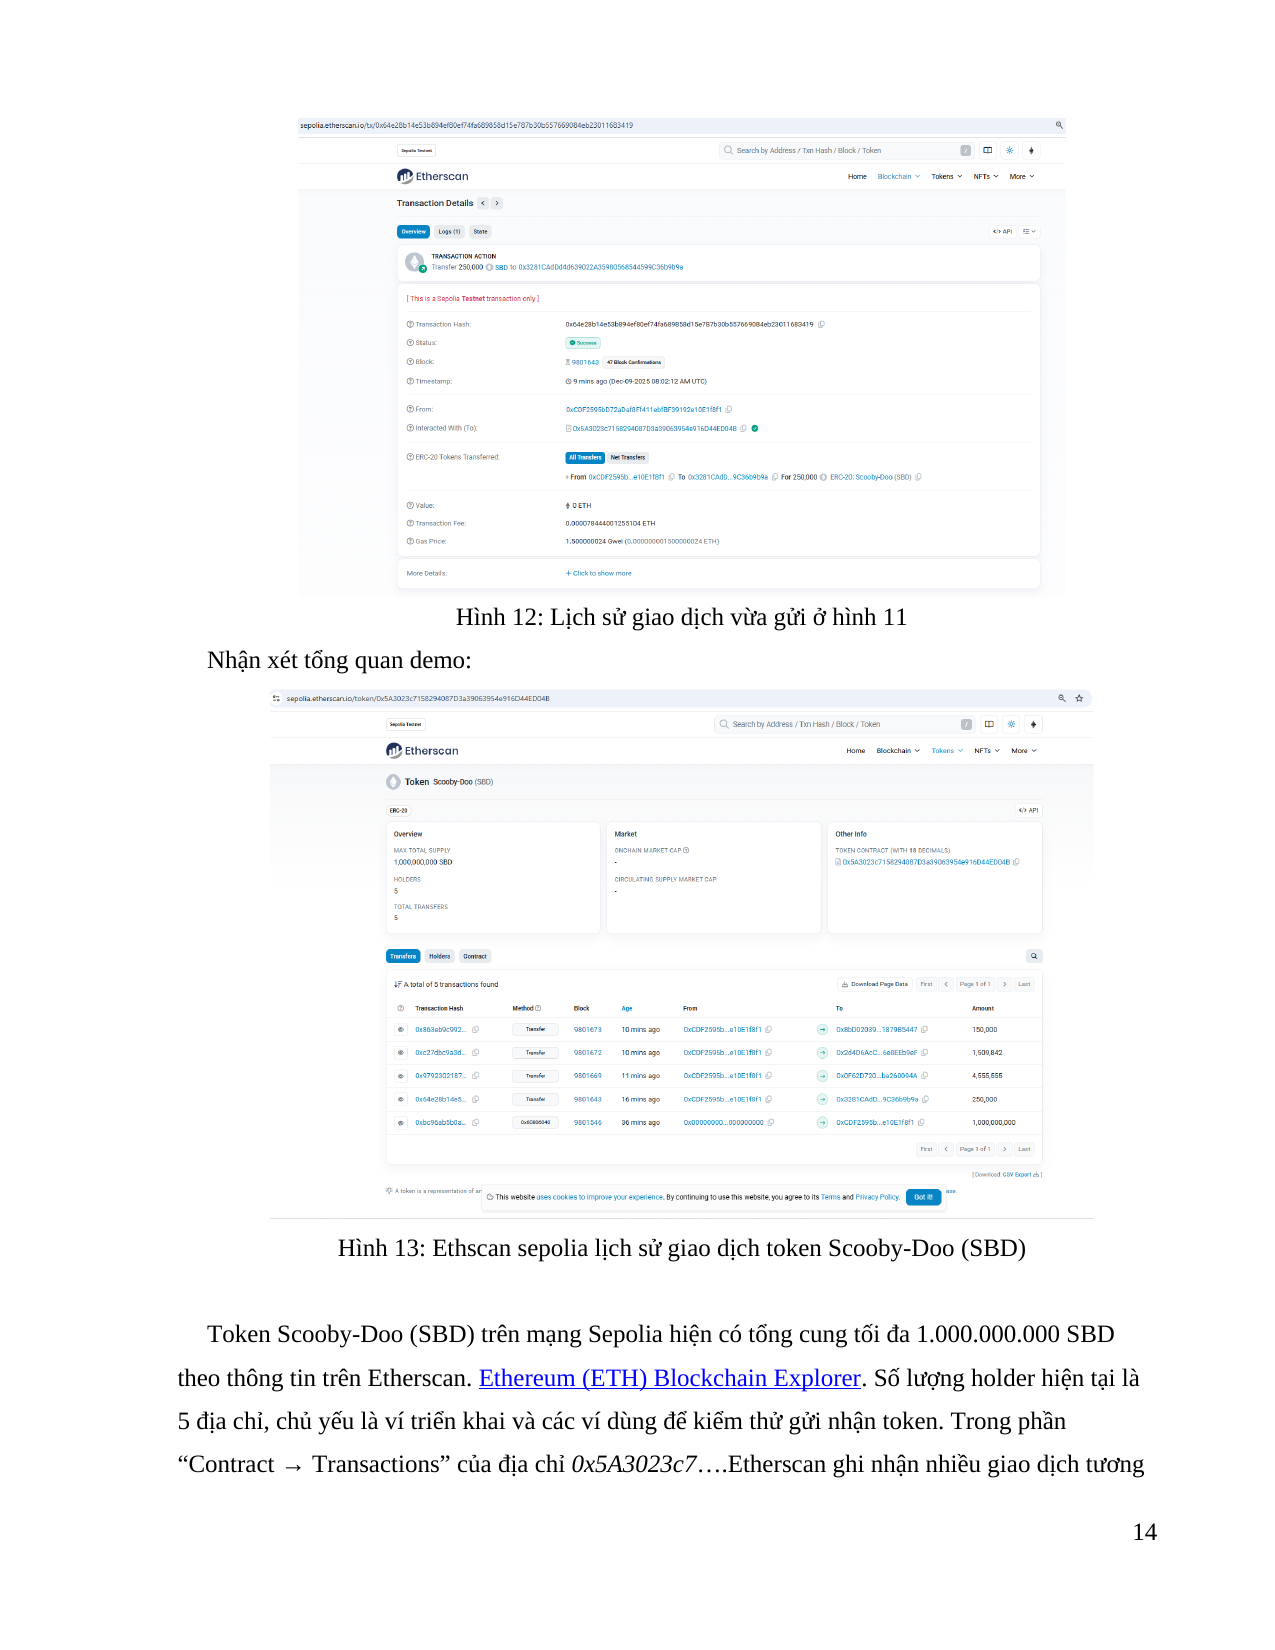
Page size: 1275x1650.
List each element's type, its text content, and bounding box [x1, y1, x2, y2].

text Hình 13: Ethscan sepolia lịch sử giao dịch token Scooby-Doo (SBD) [177, 1233, 1157, 1262]
picture [269, 688, 1094, 1219]
picture [298, 118, 1066, 597]
text Nhận xét tổng quan demo: [177, 646, 1157, 674]
text Hình 12: Lịch sử giao dịch vừa gửi ở hình 11 [177, 602, 1157, 631]
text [177, 1319, 1157, 1478]
